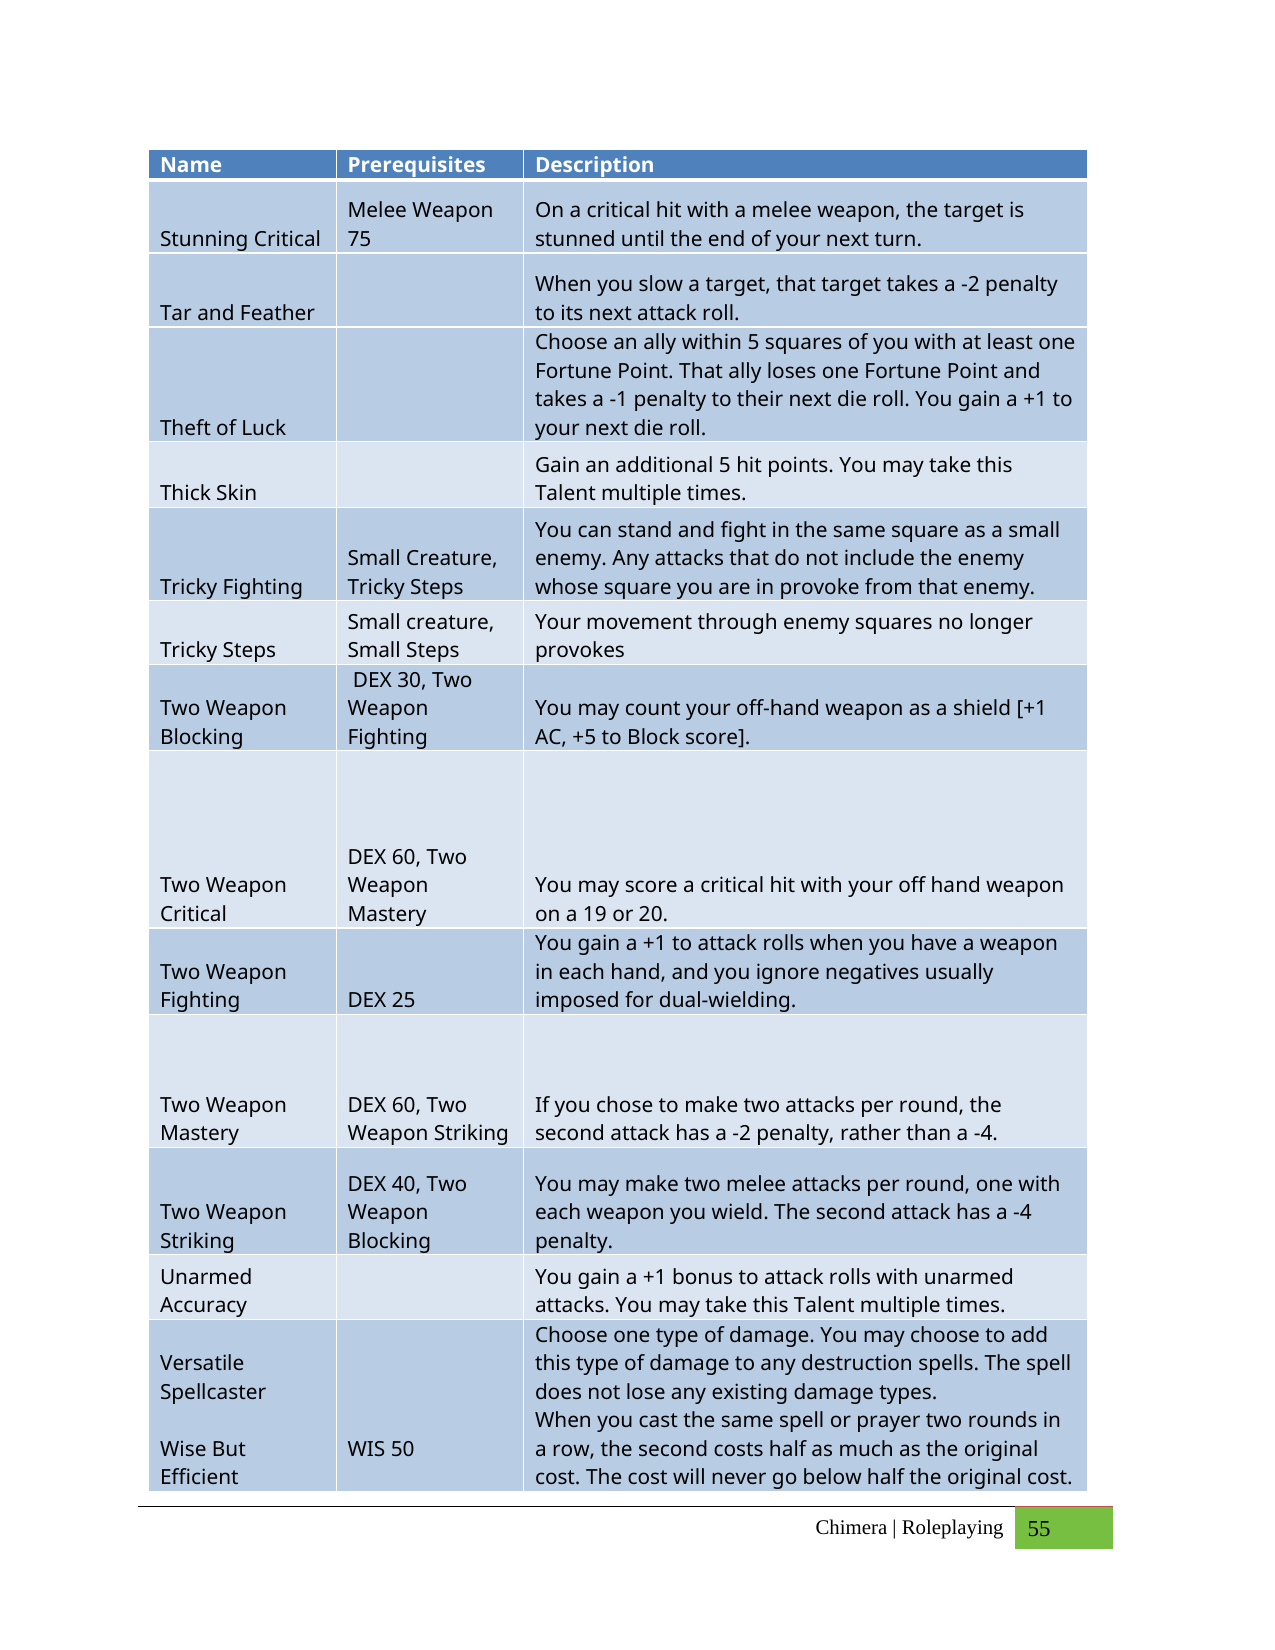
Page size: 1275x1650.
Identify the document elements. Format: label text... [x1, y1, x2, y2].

table_cell Thick Skin [149, 442, 336, 507]
table_cell You gain a +1 to attack rolls when you have a weapon in each hand, and you ignore negatives usually imposed for dual-wielding. [524, 929, 1087, 1014]
table_cell Melee Weapon 75 [337, 182, 523, 252]
table_cell Versatile Spellcaster [149, 1320, 336, 1405]
table_cell [337, 328, 523, 441]
table_cell You gain a +1 bonus to attack rolls with unarmed attacks. You may take this Talent multiple times. [524, 1255, 1087, 1319]
table_cell Tar and Feather [149, 254, 336, 326]
table_cell Two Weapon Fighting [149, 929, 336, 1014]
table_cell [337, 1320, 523, 1405]
table_cell Your movement through enemy squares no longer provokes [524, 601, 1087, 664]
table_header Description [524, 150, 1087, 178]
table_cell Wise But Efficient [149, 1405, 336, 1491]
table_cell [337, 1255, 523, 1319]
table_cell Tricky Steps [149, 601, 336, 664]
table_cell Theft of Luck [149, 328, 336, 441]
table_cell Two Weapon Mastery [149, 1015, 336, 1147]
table_cell DEX 40, Two Weapon Blocking [337, 1148, 523, 1254]
table_cell Choose one type of damage. You may choose to add this type of damage to any destruction spells. The spell does not lose any existing damage types. [524, 1320, 1087, 1405]
table_cell DEX 60, Two Weapon Striking [337, 1015, 523, 1147]
table_cell Tricky Fighting [149, 508, 336, 600]
table_cell Gain an additional 5 hit points. You may take this Talent multiple times. [524, 442, 1087, 507]
table_header Prerequisites [337, 150, 523, 178]
table_cell DEX 25 [337, 929, 523, 1014]
table_cell [337, 442, 523, 507]
table_cell You can stand and fight in the same square as a small enemy. Any attacks that do not include the enemy whose square you are in provoke from that enemy. [524, 508, 1087, 600]
table_cell If you chose to make two attacks per round, the second attack has a -2 penalty, rather than a -4. [524, 1015, 1087, 1147]
table_cell Two Weapon Blocking [149, 665, 336, 750]
table_cell Small Creature, Tricky Steps [337, 508, 523, 600]
table_cell WIS 50 [337, 1405, 523, 1491]
table_header Name [149, 150, 336, 178]
table_cell Small creature, Small Steps [337, 601, 523, 664]
table_cell On a critical hit with a melee weapon, the target is stunned until the end of your next turn. [524, 182, 1087, 252]
table_cell DEX 30, Two Weapon Fighting [337, 665, 523, 750]
table_cell Stunning Critical [149, 182, 336, 252]
table_cell DEX 60, Two Weapon Mastery [337, 751, 523, 927]
table_cell When you cast the same spell or prayer two rounds in a row, the second costs half as much as the original cost. The cost will never go below half the original cost. [524, 1405, 1087, 1491]
table_cell When you slow a target, that target takes a -2 penalty to its next attack roll. [524, 254, 1087, 326]
table_cell Two Weapon Striking [149, 1148, 336, 1254]
table_cell Two Weapon Critical [149, 751, 336, 927]
table_cell You may make two melee attacks per round, one with each weapon you wield. The second attack has a -4 penalty. [524, 1148, 1087, 1254]
table_cell Choose an ally within 5 squares of you with at least one Fortune Point. That ally loses one Fortune Point and takes a -1 penalty to their next die roll. You gain a +1 to your next die roll. [524, 328, 1087, 441]
table_cell You may count your off-hand weapon as a shield [+1 AC, +5 to Block score]. [524, 665, 1087, 750]
table_cell Unarmed Accuracy [149, 1255, 336, 1319]
table_cell [337, 254, 523, 326]
table_cell You may score a critical hit with your off hand weapon on a 19 or 20. [524, 751, 1087, 927]
